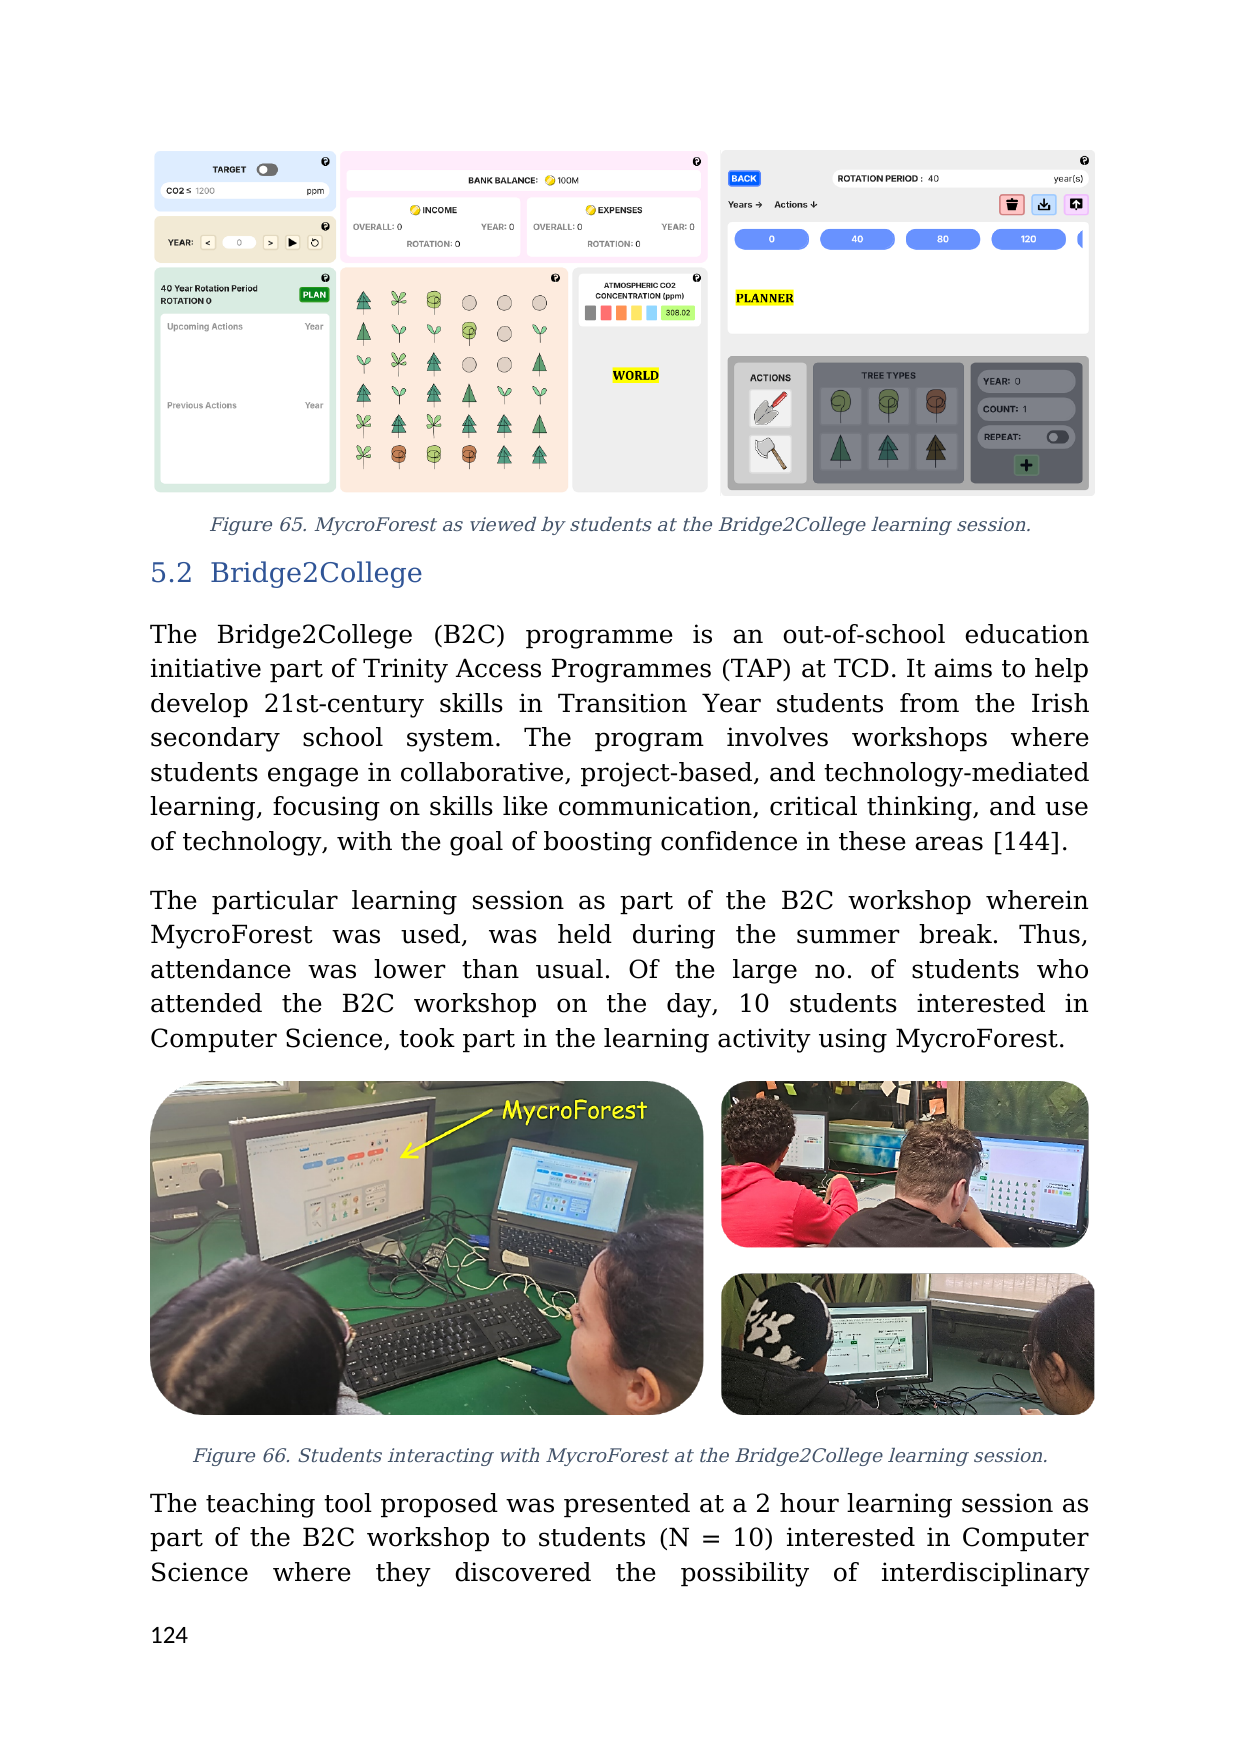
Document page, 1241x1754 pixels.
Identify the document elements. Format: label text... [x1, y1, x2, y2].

text Figure 66. Students interacting with MycroForest at the Bridge2College learning session. [150, 1444, 1090, 1466]
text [150, 1487, 1090, 1586]
text The particular learning session as part of the B2C workshop wherein MycroForest was used, was held during the summer break. Thus, attendance was lower than usual. Of the large no. of students who attended the B2C workshop on the day, 10 students interested in Computer Science, took part in the learning activity using MycroForest. [150, 884, 1090, 1052]
text Figure 65. MycroForest as viewed by students at the Bridge2College learning session. [150, 513, 1090, 535]
picture [150, 1081, 1095, 1415]
subtitle Bridge2College [150, 556, 1090, 588]
picture [150, 150, 1095, 496]
text The Bridge2College (B2C) programme is an out-of-school education initiative part of Trinity Access Programmes (TAP) at TCD. It aims to help develop 21st-century skills in Transition Year students from the Irish secondary school system. The program involves workshops where students engage in collaborative, project-based, and technology-mediated learning, focusing on skills like communication, critical thinking, and use of technology, with the goal of boosting confidence in these areas [144]. [150, 618, 1090, 855]
